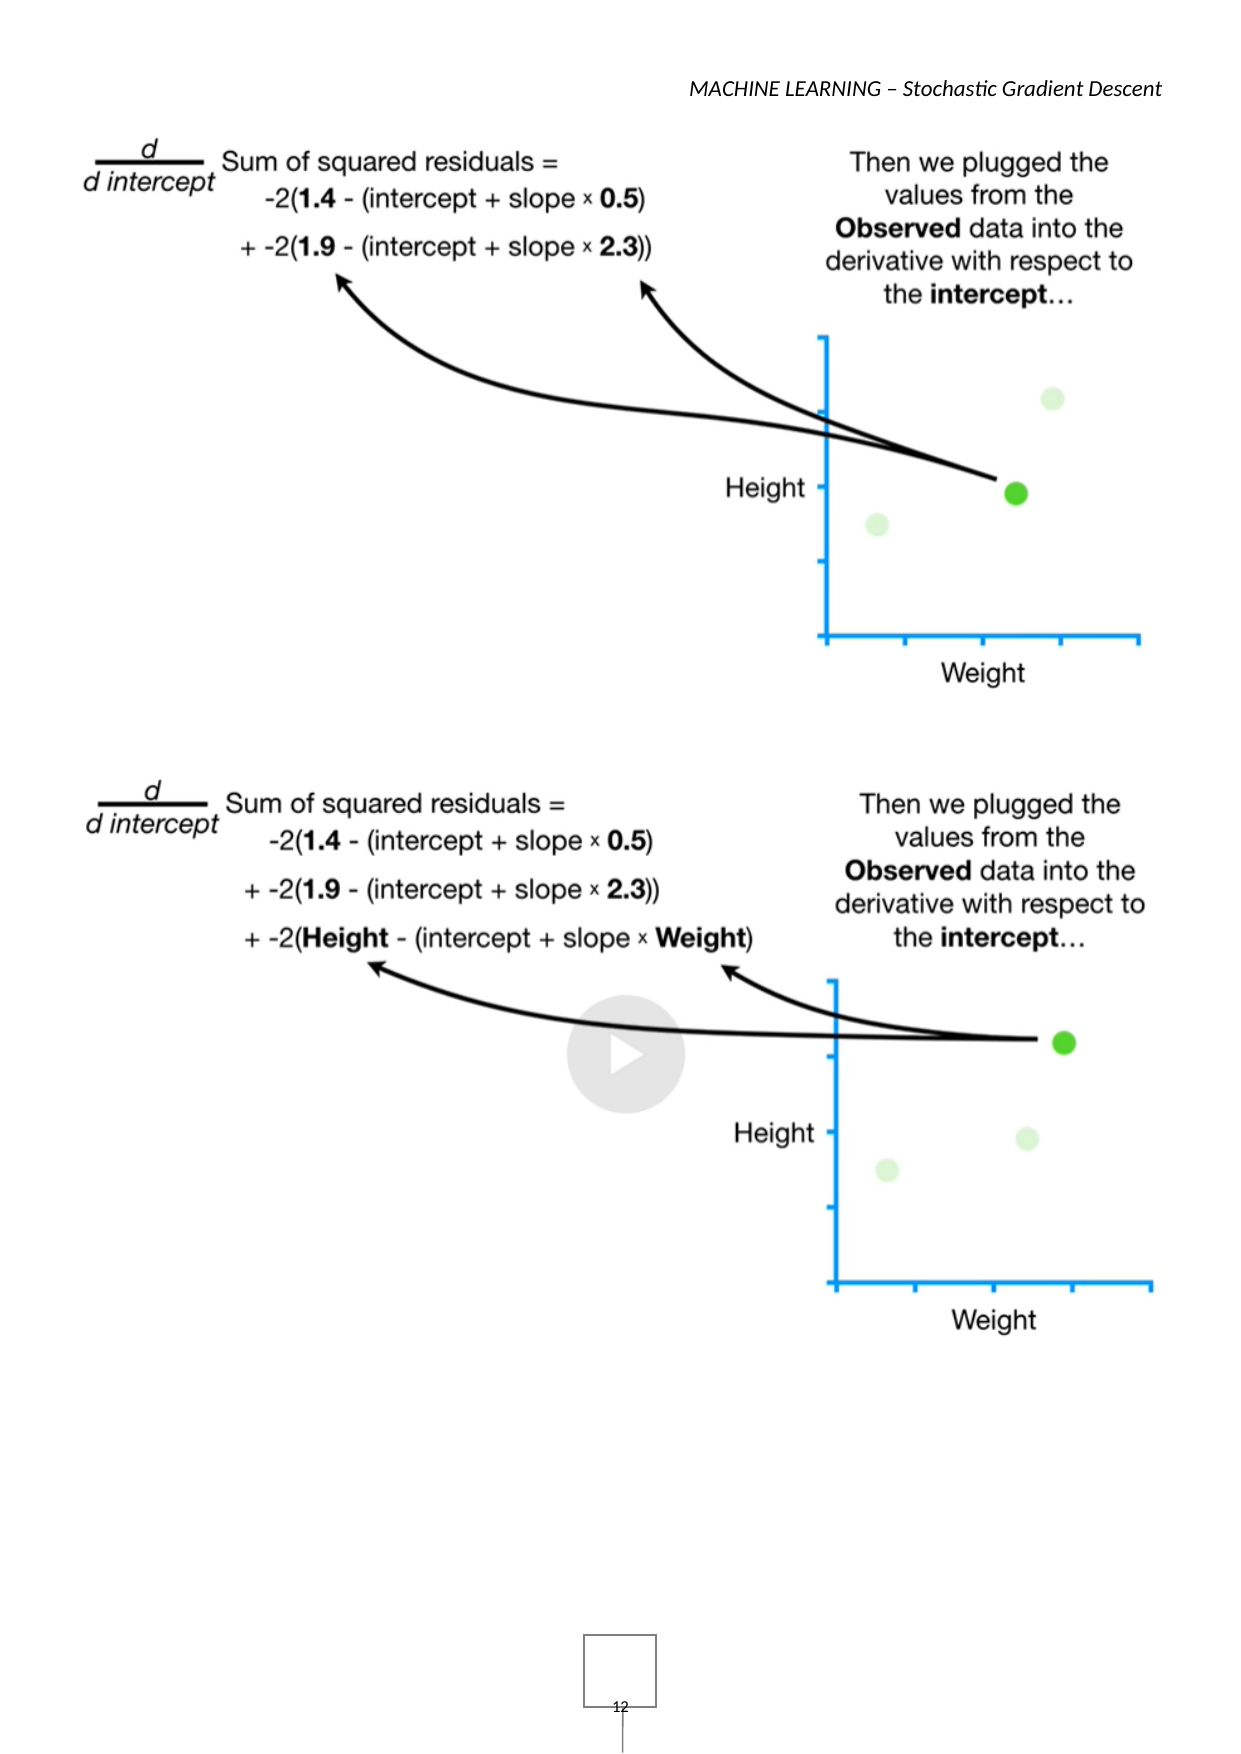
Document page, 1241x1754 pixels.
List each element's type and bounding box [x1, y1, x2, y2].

picture [75, 101, 1166, 714]
picture [75, 741, 1166, 1359]
